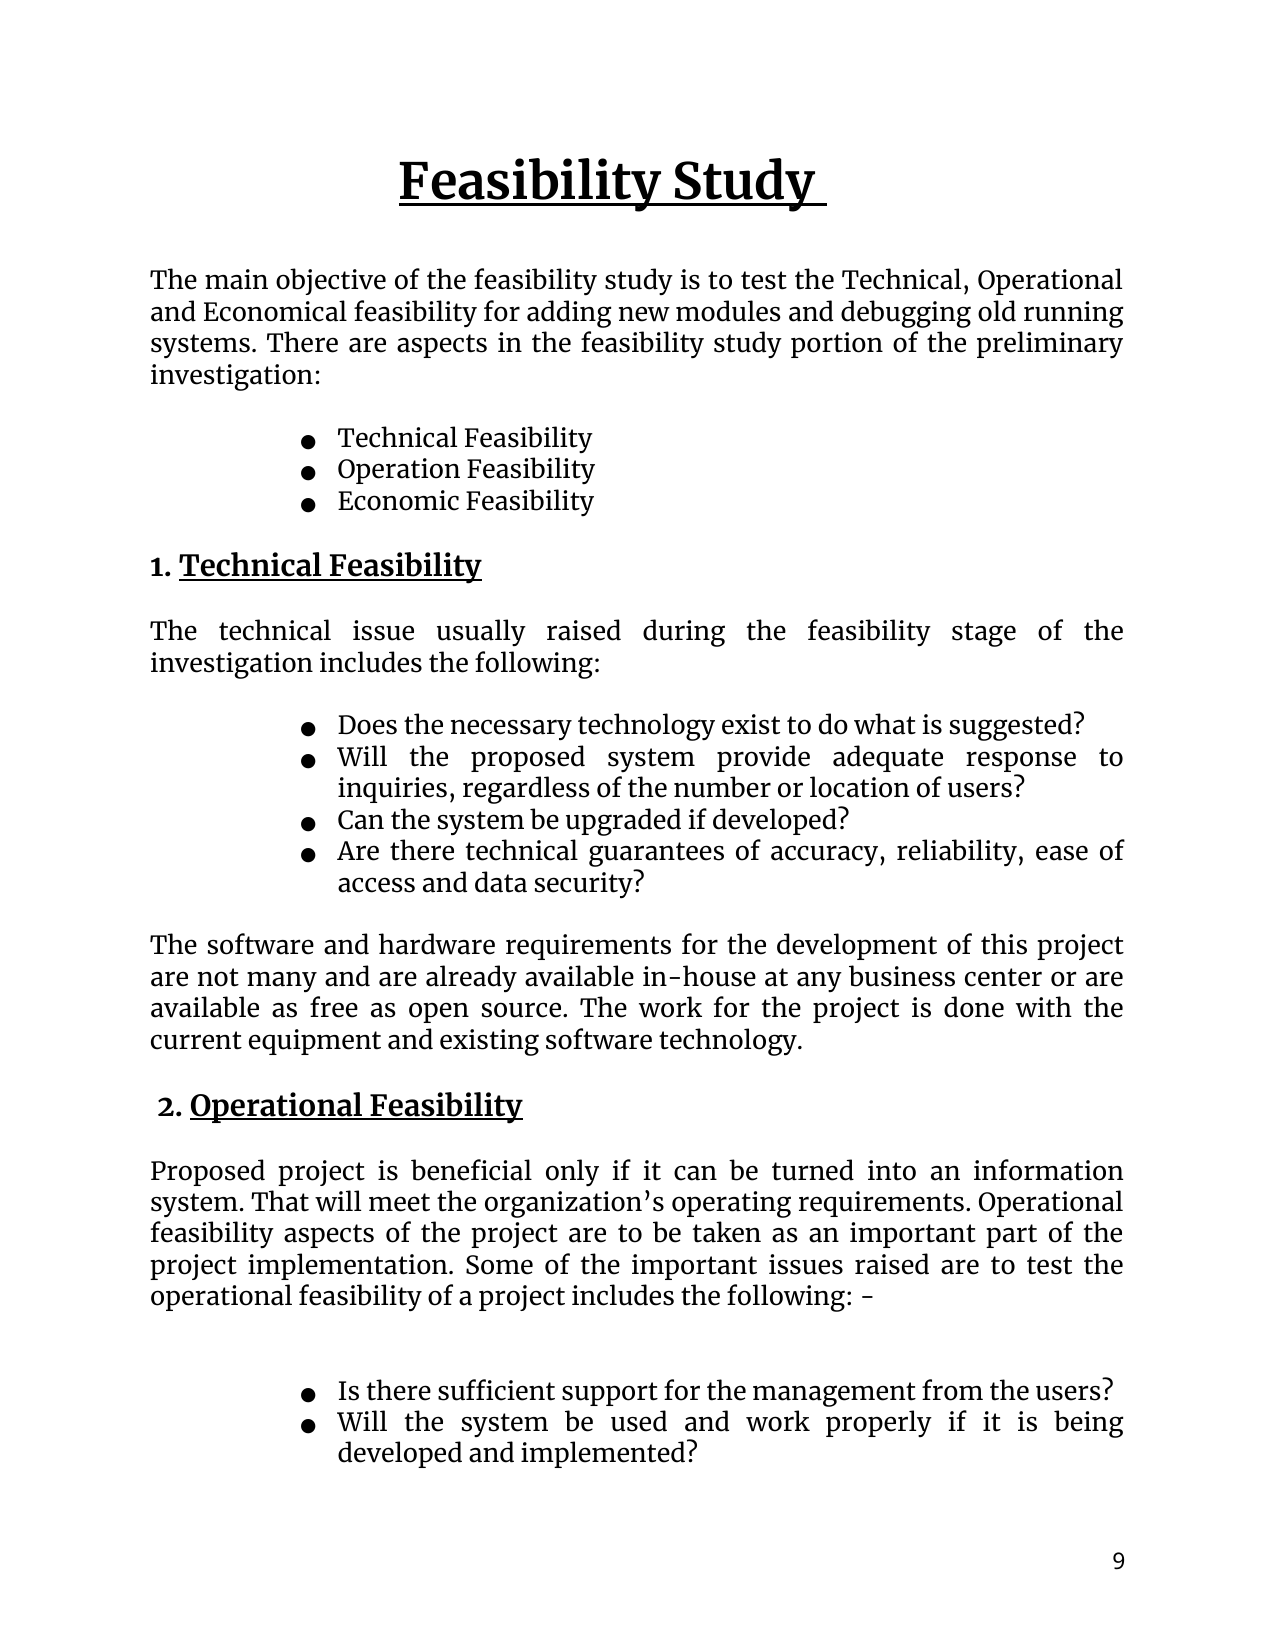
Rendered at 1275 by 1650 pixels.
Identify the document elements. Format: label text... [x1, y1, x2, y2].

text The software and hardware requirements for the development of this project are not many and are already available in-house at any business center or are available as free as open source. The work for the project is done with the current equipment and existing software technology. [150, 930, 1125, 1056]
list Does the necessary technology exist to do what is suggested? [300, 710, 1125, 742]
text 1. Technical Feasibility [150, 548, 1125, 585]
list Are there technical guarantees of accuracy, reliability, ease of access and data security? [300, 836, 1125, 899]
text The technical issue usually raised during the feasibility stage of the investigation includes the following: [150, 616, 1125, 679]
list Operation Feasibility [300, 454, 1125, 485]
list Is there sufficient support for the management from the users? [300, 1375, 1125, 1407]
text Feasibility Study [375, 150, 1125, 213]
list Economic Feasibility [300, 485, 1125, 517]
text 2. Operational Feasibility [150, 1087, 1125, 1124]
list Technical Feasibility [300, 422, 1125, 454]
text Proposed project is beneficial only if it can be turned into an information system. That will meet the organization’s operating requirements. Operational feasibility aspects of the project are to be taken as an important part of the project implementation. Some of the important issues raised are to test the operational feasibility of a project includes the following: - [150, 1155, 1125, 1313]
list Can the system be upgraded if developed? [300, 804, 1125, 836]
text The main objective of the feasibility study is to test the Technical, Operational and Economical feasibility for adding new modules and debugging old running systems. There are aspects in the feasibility study portion of the preliminary investigation: [150, 265, 1125, 391]
list Will the proposed system provide adequate response to inquiries, regardless of the number or location of users? [300, 742, 1125, 804]
list Will the system be used and work properly if it is being developed and implemented? [300, 1407, 1125, 1470]
